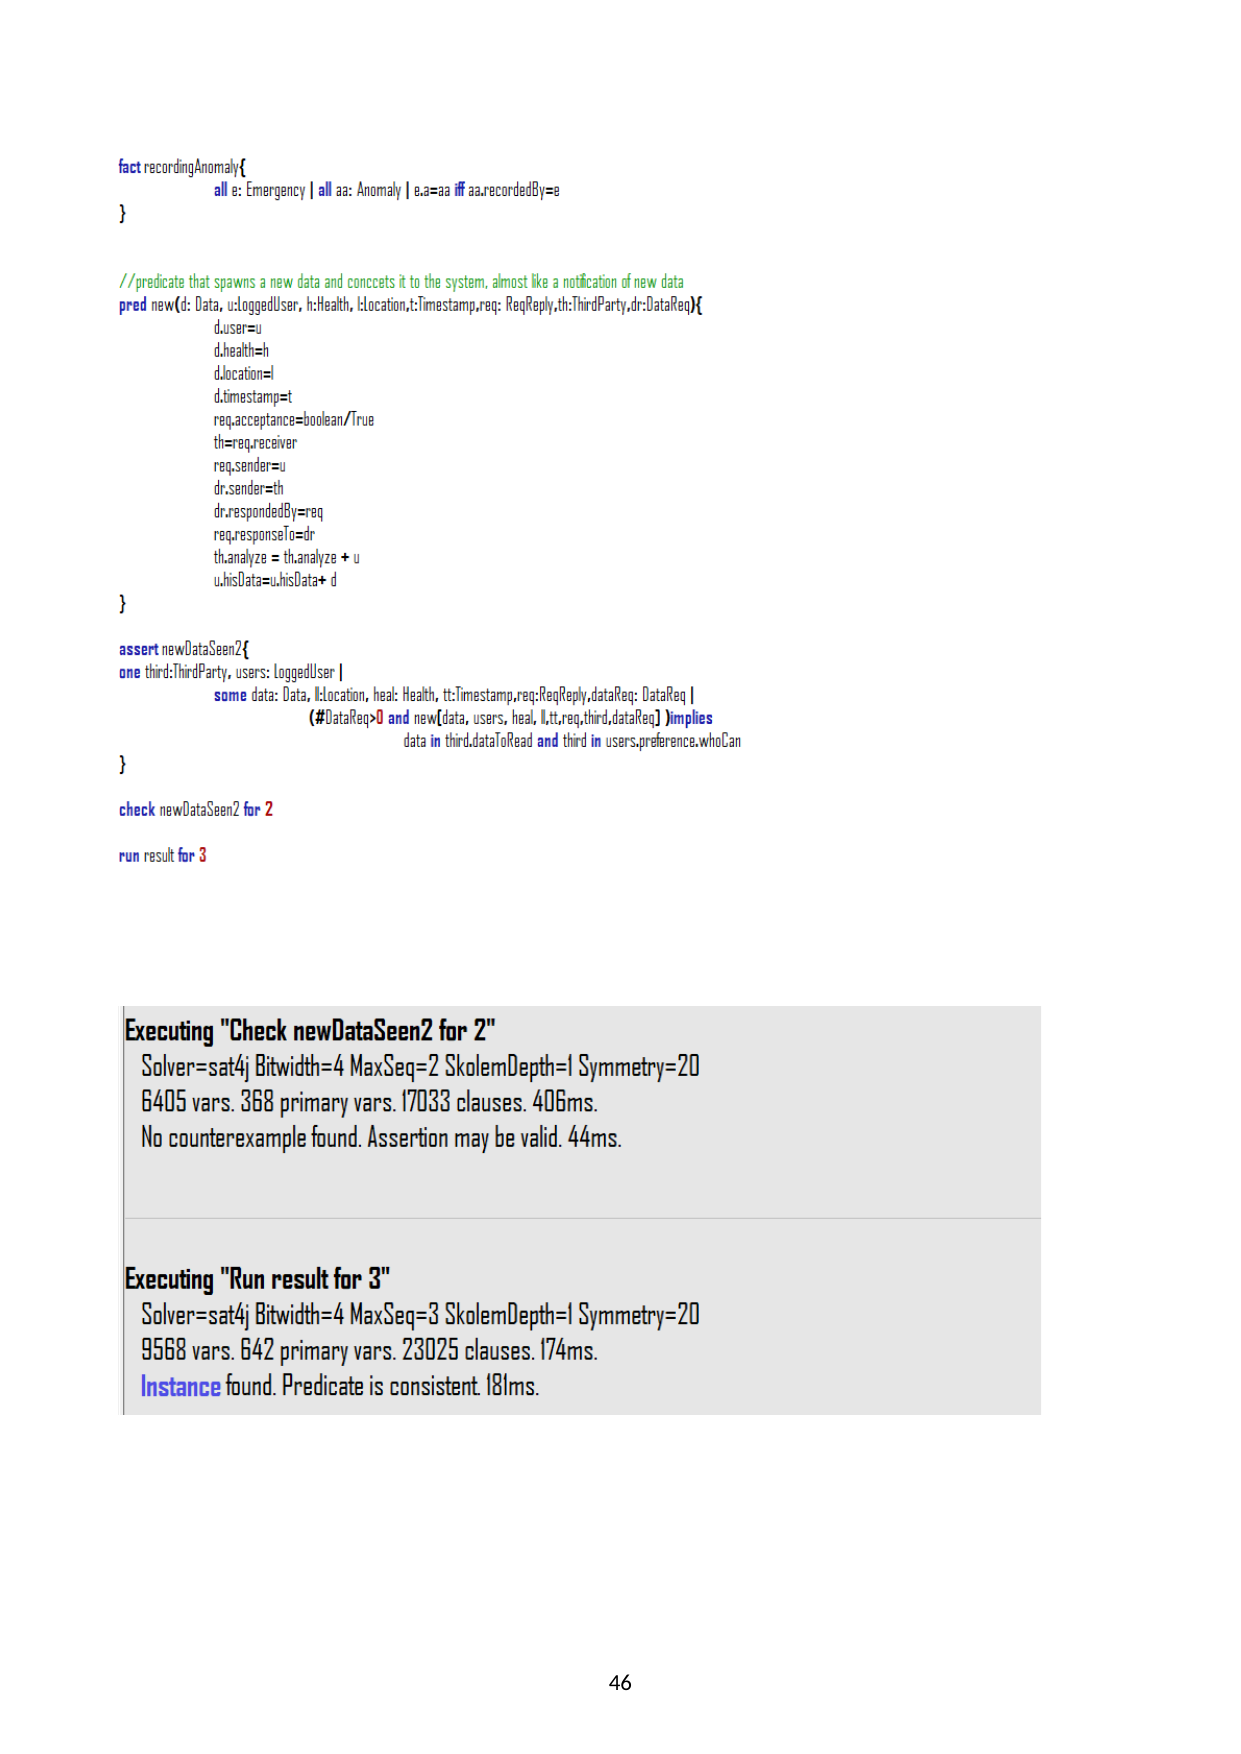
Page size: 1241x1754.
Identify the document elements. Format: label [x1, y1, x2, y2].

picture [118, 147, 909, 988]
picture [118, 1006, 1042, 1415]
